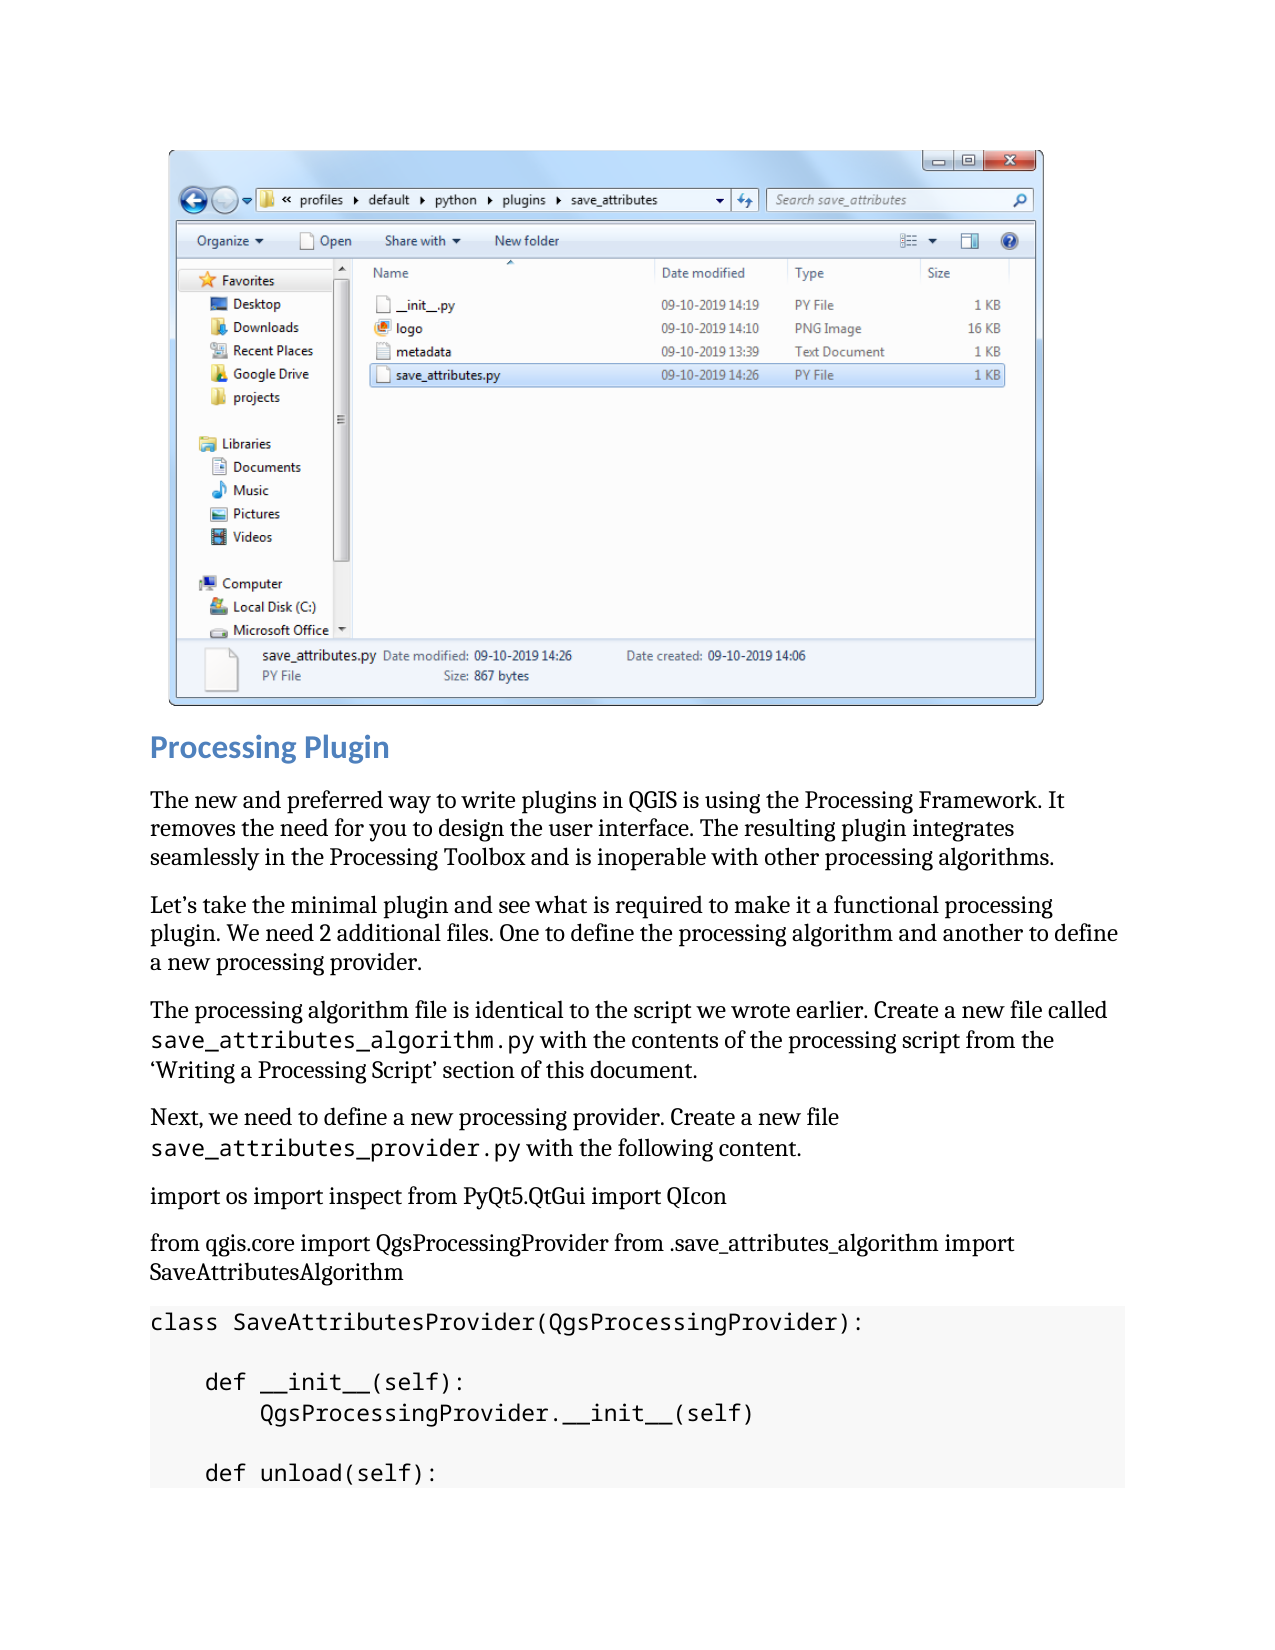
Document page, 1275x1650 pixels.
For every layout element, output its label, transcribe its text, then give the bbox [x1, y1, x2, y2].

subtitle Processing Plugin [150, 726, 1125, 767]
text from qgis.core import QgsProcessingProvider from .save_attributes_algorithm import SaveAttributesAlgorithm [150, 1229, 1125, 1287]
text The new and preferred way to write plugins in QGIS is using the Processing Framework. It removes the need for you to design the user interface. The resulting plugin integrates seamlessly in the Processing Toolbox and is inoperable with other processing algorithms. [150, 786, 1125, 872]
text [150, 1306, 1125, 1488]
text Let’s take the minimal plugin and see what is required to make it a functional processing plugin. We need 2 additional files. One to define the processing algorithm and another to define a new processing provider. [150, 891, 1125, 977]
text Next, we need to define a new processing provider. Create a new file save_attributes_provider.py with the following content. [150, 1103, 1125, 1163]
picture [168, 150, 1044, 706]
text The processing algorithm file is identical to the script we wrote earlier. Create a new file called save_attributes_algorithm.py with the contents of the processing script from the ‘Writing a Processing Script’ section of this document. [150, 996, 1125, 1084]
text import os import inspect from PyQt5.QtGui import QIcon [150, 1182, 1125, 1211]
